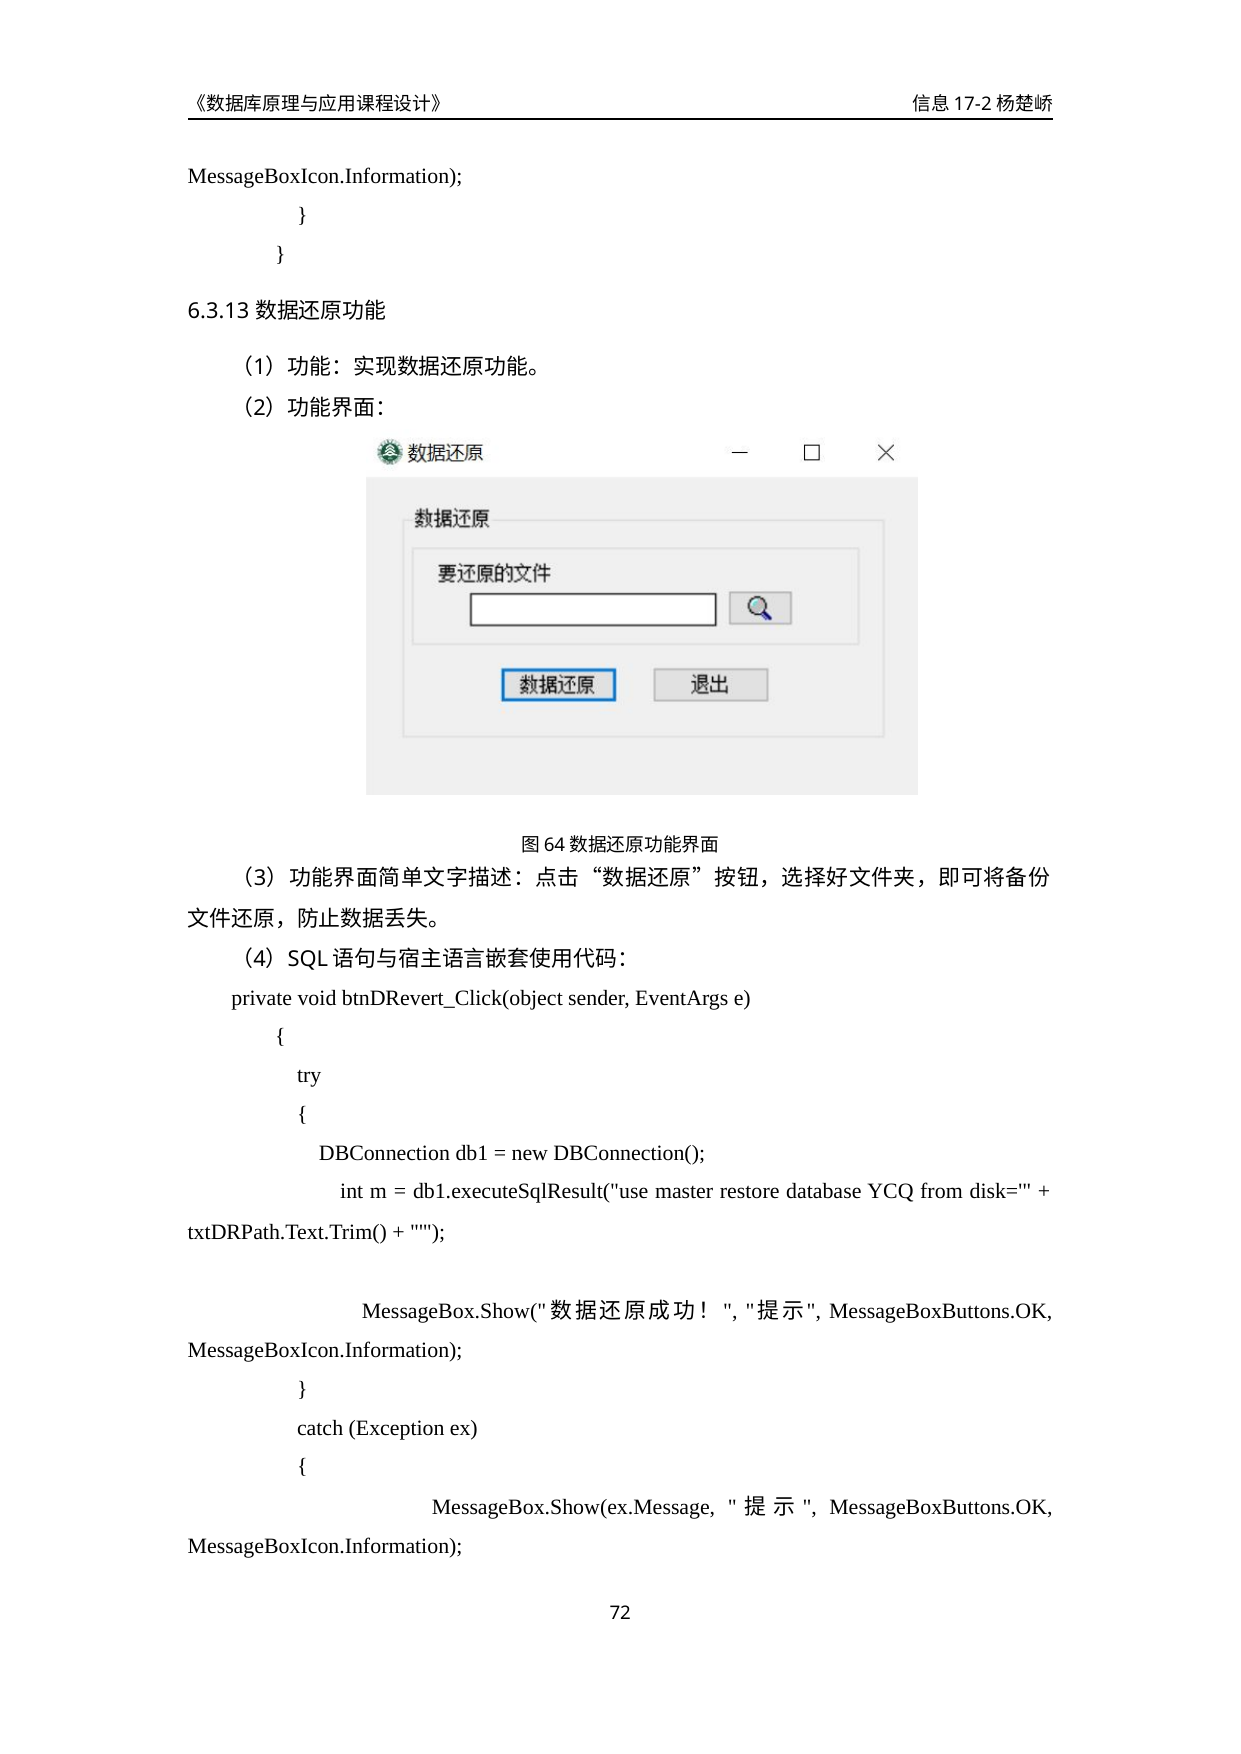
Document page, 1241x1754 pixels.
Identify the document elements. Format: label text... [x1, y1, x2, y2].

text catch (Exception ex) [187, 1411, 1053, 1444]
text } [187, 237, 1053, 270]
text MessageBox.Show("数据还原成功！", "提示", MessageBoxButtons.OK, MessageBoxIcon.Information); [187, 1293, 1053, 1366]
text int m = db1.executeSqlResult("use master restore database YCQ from disk='" + txtDRPath.Text.Trim() + "'"); [187, 1175, 1053, 1248]
text MessageBox.Show(ex.Message, "提示", MessageBoxButtons.OK, MessageBoxIcon.Information); [187, 1489, 1053, 1562]
text （1）功能：实现数据还原功能。 [187, 349, 1053, 381]
text } [187, 1372, 1053, 1405]
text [187, 160, 1053, 192]
text 6.3.13 数据还原功能 [187, 292, 1053, 325]
text { [187, 1450, 1053, 1482]
text （4）SQL语句与宿主语言嵌套使用代码： [187, 941, 1053, 973]
text （2）功能界面： [187, 389, 1053, 422]
text private void btnDRevert_Click(object sender, EventArgs e) [187, 981, 1053, 1014]
text } [187, 198, 1053, 231]
text { [187, 1020, 1053, 1052]
text DBConnection db1 = new DBConnection(); [187, 1136, 1053, 1169]
picture [366, 429, 918, 795]
text （3）功能界面简单文字描述：点击“数据还原”按钮，选择好文件夹，即可将备份文件还原，防止数据丢失。 [187, 860, 1053, 933]
text { [187, 1097, 1053, 1130]
text 图64 数据还原功能界面 [187, 827, 1053, 860]
text try [187, 1059, 1053, 1091]
